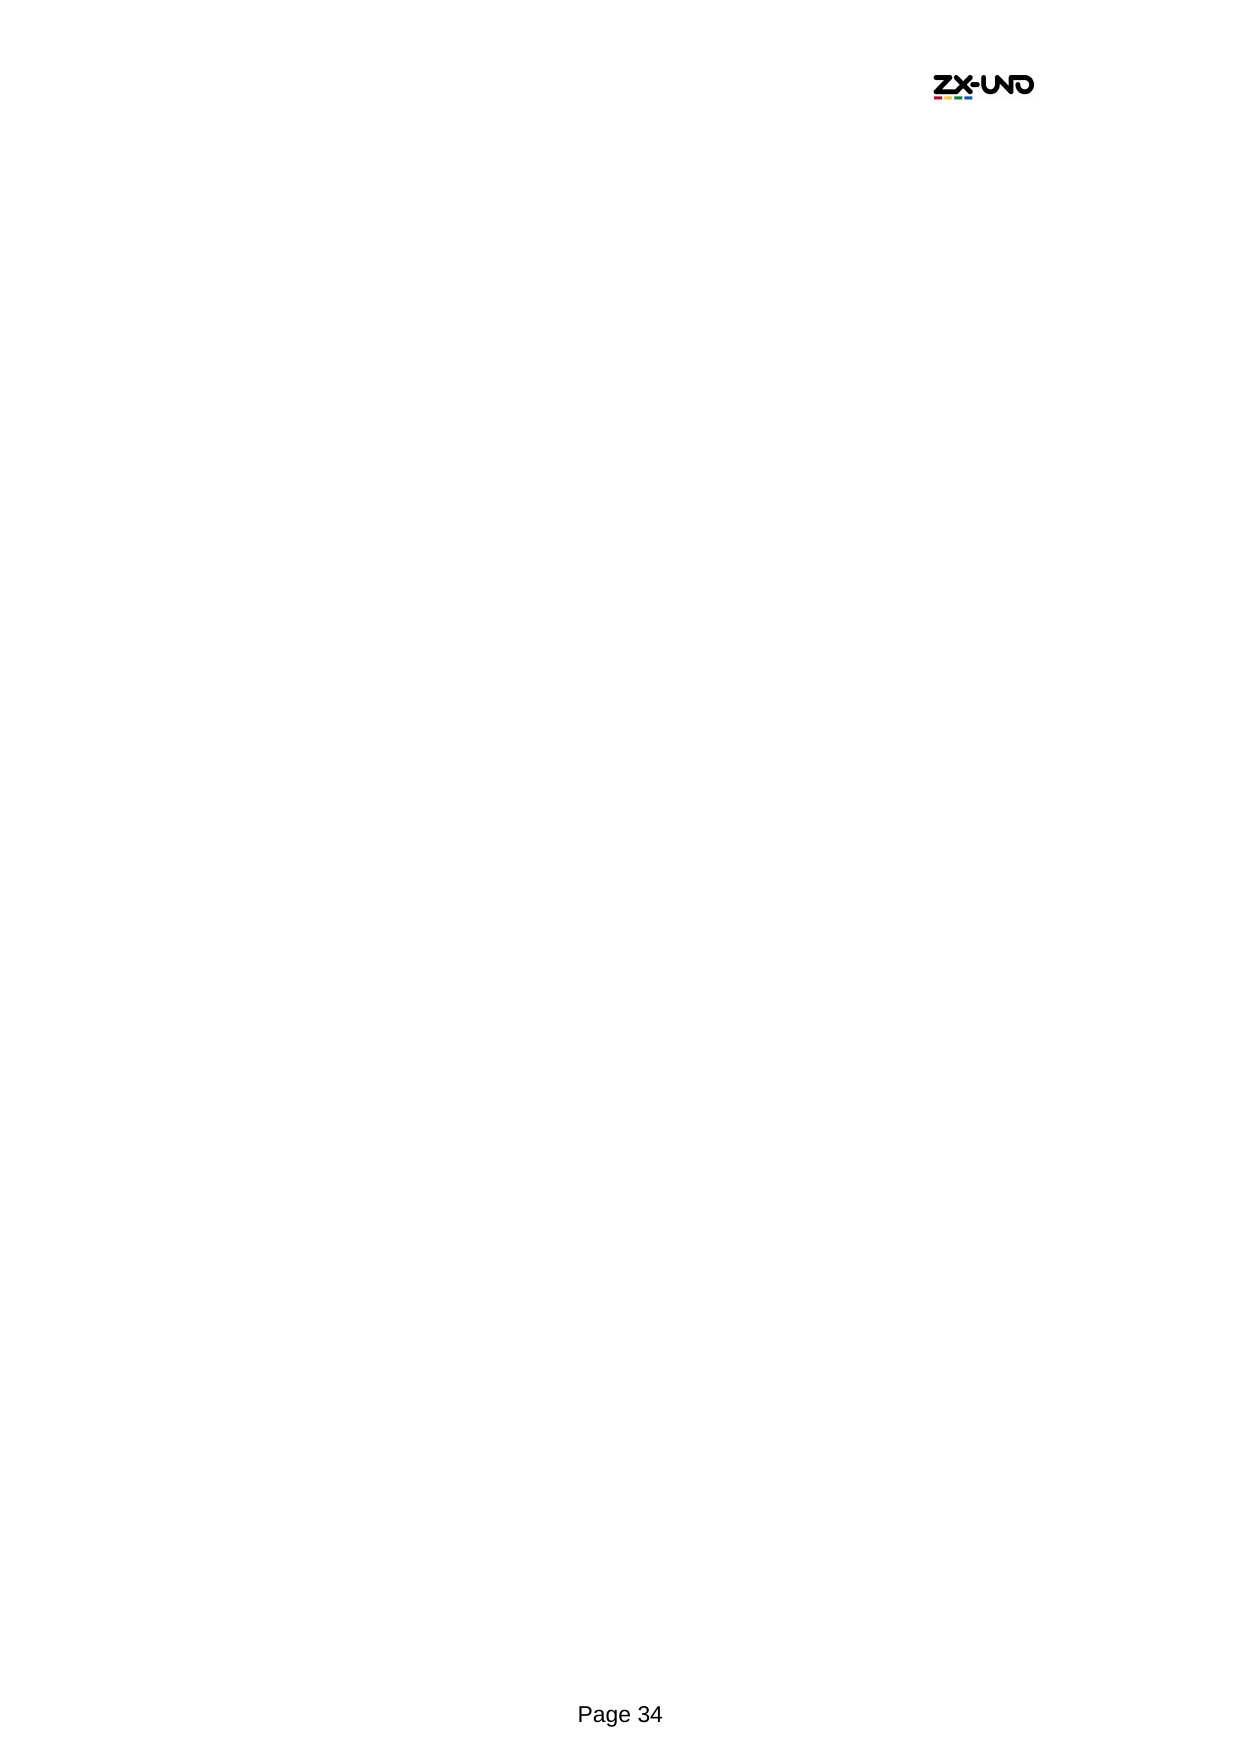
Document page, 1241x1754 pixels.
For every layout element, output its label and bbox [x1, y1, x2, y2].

picture [930, 75, 1036, 101]
